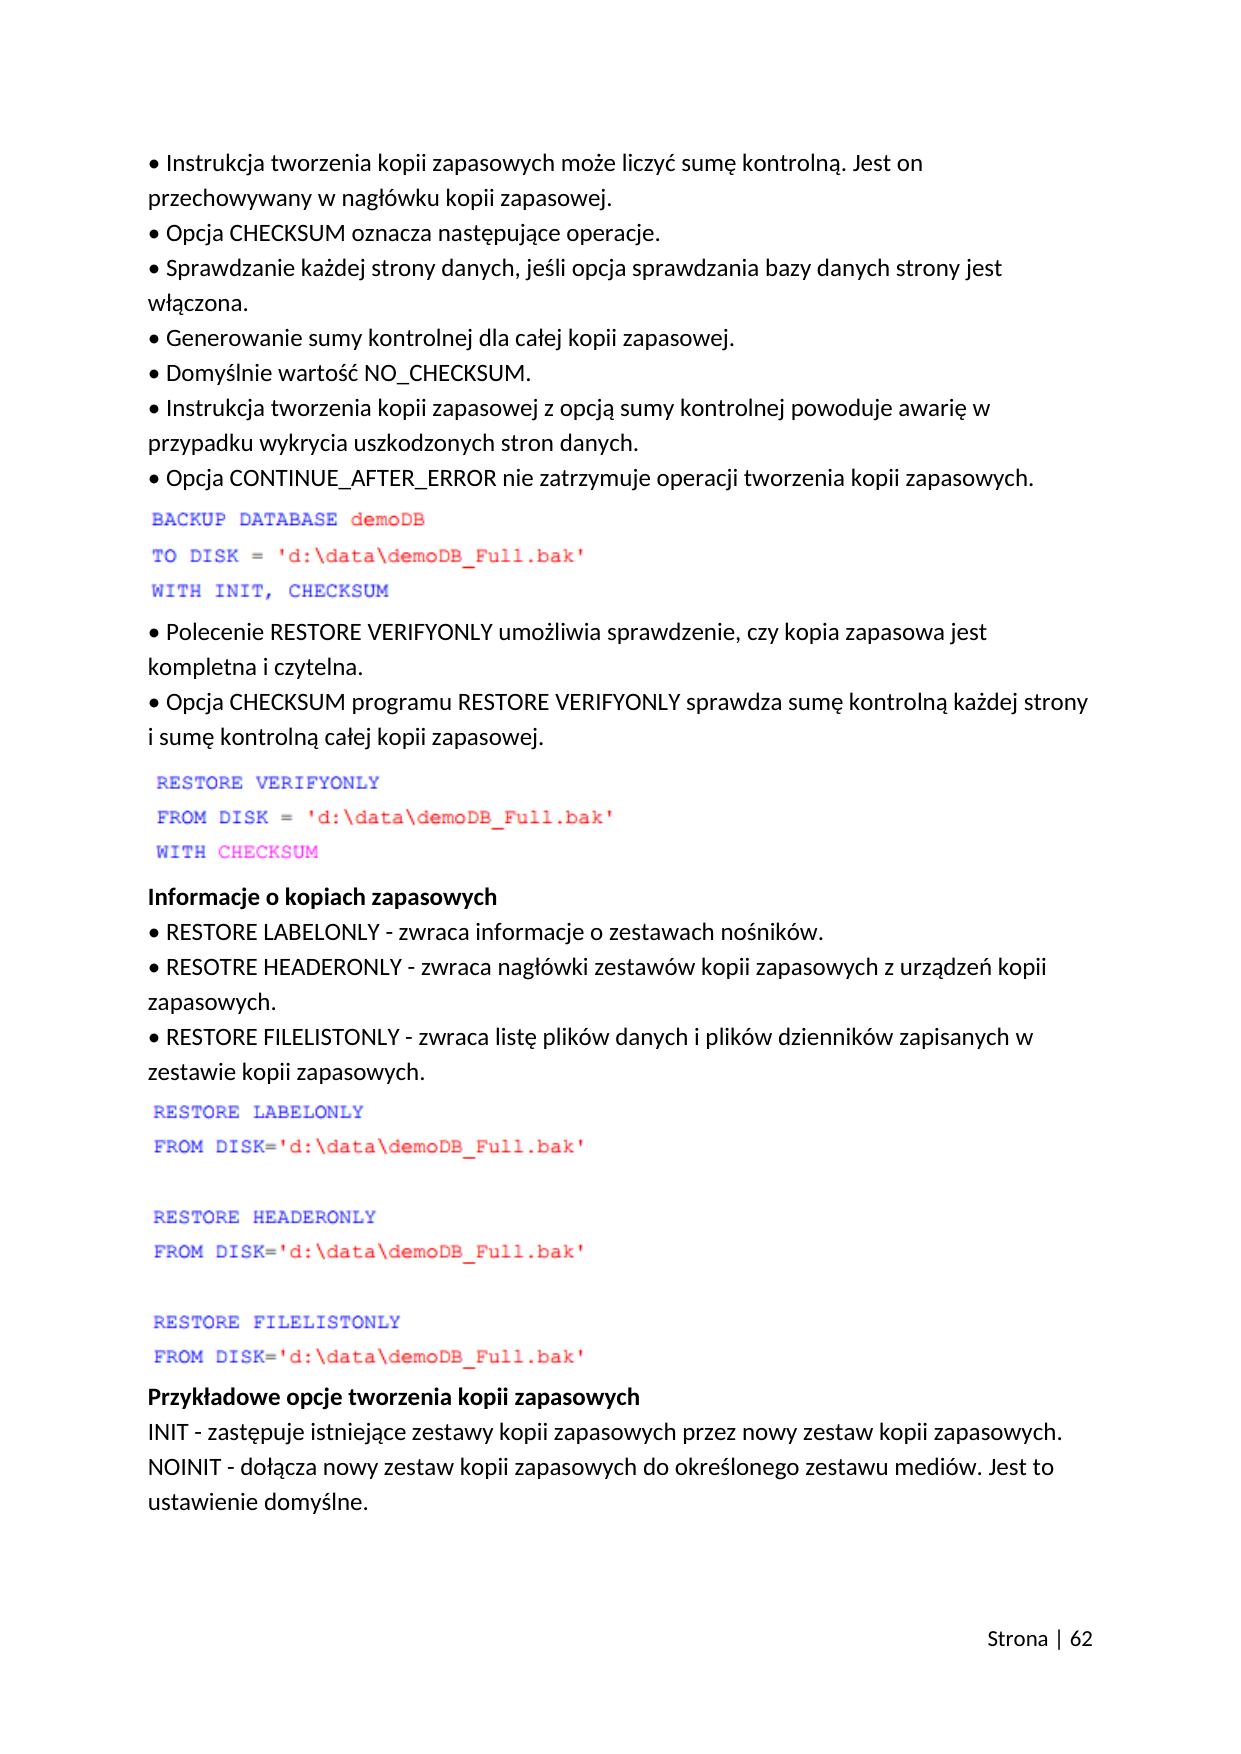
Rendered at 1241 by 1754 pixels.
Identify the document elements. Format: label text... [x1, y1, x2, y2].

picture [147, 1090, 605, 1377]
text Informacje o kopiach zapasowych [148, 881, 1093, 911]
picture [147, 756, 626, 877]
text • RESTORE FILELISTONLY - zwraca listę plików danych i plików dzienników zapisanych w zestawie kopii zapasowych. [148, 1021, 1093, 1086]
text • Instrukcja tworzenia kopii zapasowych może liczyć sumę kontrolną. Jest on przechowywany w nagłówku kopii zapasowej. [148, 148, 1093, 213]
text • Generowanie sumy kontrolnej dla całej kopii zapasowej. [148, 323, 1093, 353]
text • Opcja CHECKSUM oznacza następujące operacje. [148, 218, 1093, 248]
text • Polecenie RESTORE VERIFYONLY umożliwia sprawdzenie, czy kopia zapasowa jest kompletna i czytelna. [148, 616, 1093, 682]
text • RESOTRE HEADERONLY - zwraca nagłówki zestawów kopii zapasowych z urządzeń kopii zapasowych. [148, 951, 1093, 1016]
text • RESTORE LABELONLY - zwraca informacje o zestawach nośników. [148, 916, 1093, 946]
text • Opcja CONTINUE_AFTER_ERROR nie zatrzymuje operacji tworzenia kopii zapasowych. [148, 463, 1093, 493]
text • Opcja CHECKSUM programu RESTORE VERIFYONLY sprawdza sumę kontrolną każdej strony i sumę kontrolną całej kopii zapasowej. [148, 686, 1093, 752]
text • Instrukcja tworzenia kopii zapasowej z opcją sumy kontrolnej powoduje awarię w przypadku wykrycia uszkodzonych stron danych. [148, 393, 1093, 458]
text • Sprawdzanie każdej strony danych, jeśli opcja sprawdzania bazy danych strony jest włączona. [148, 253, 1093, 318]
text Przykładowe opcje tworzenia kopii zapasowych [148, 1381, 1093, 1411]
picture [147, 497, 594, 613]
text • Domyślnie wartość NO_CHECKSUM. [148, 358, 1093, 388]
text INIT - zastępuje istniejące zestawy kopii zapasowych przez nowy zestaw kopii zapasowych. [148, 1416, 1093, 1446]
text NOINIT - dołącza nowy zestaw kopii zapasowych do określonego zestawu mediów. Jest to ustawienie domyślne. [148, 1451, 1093, 1516]
